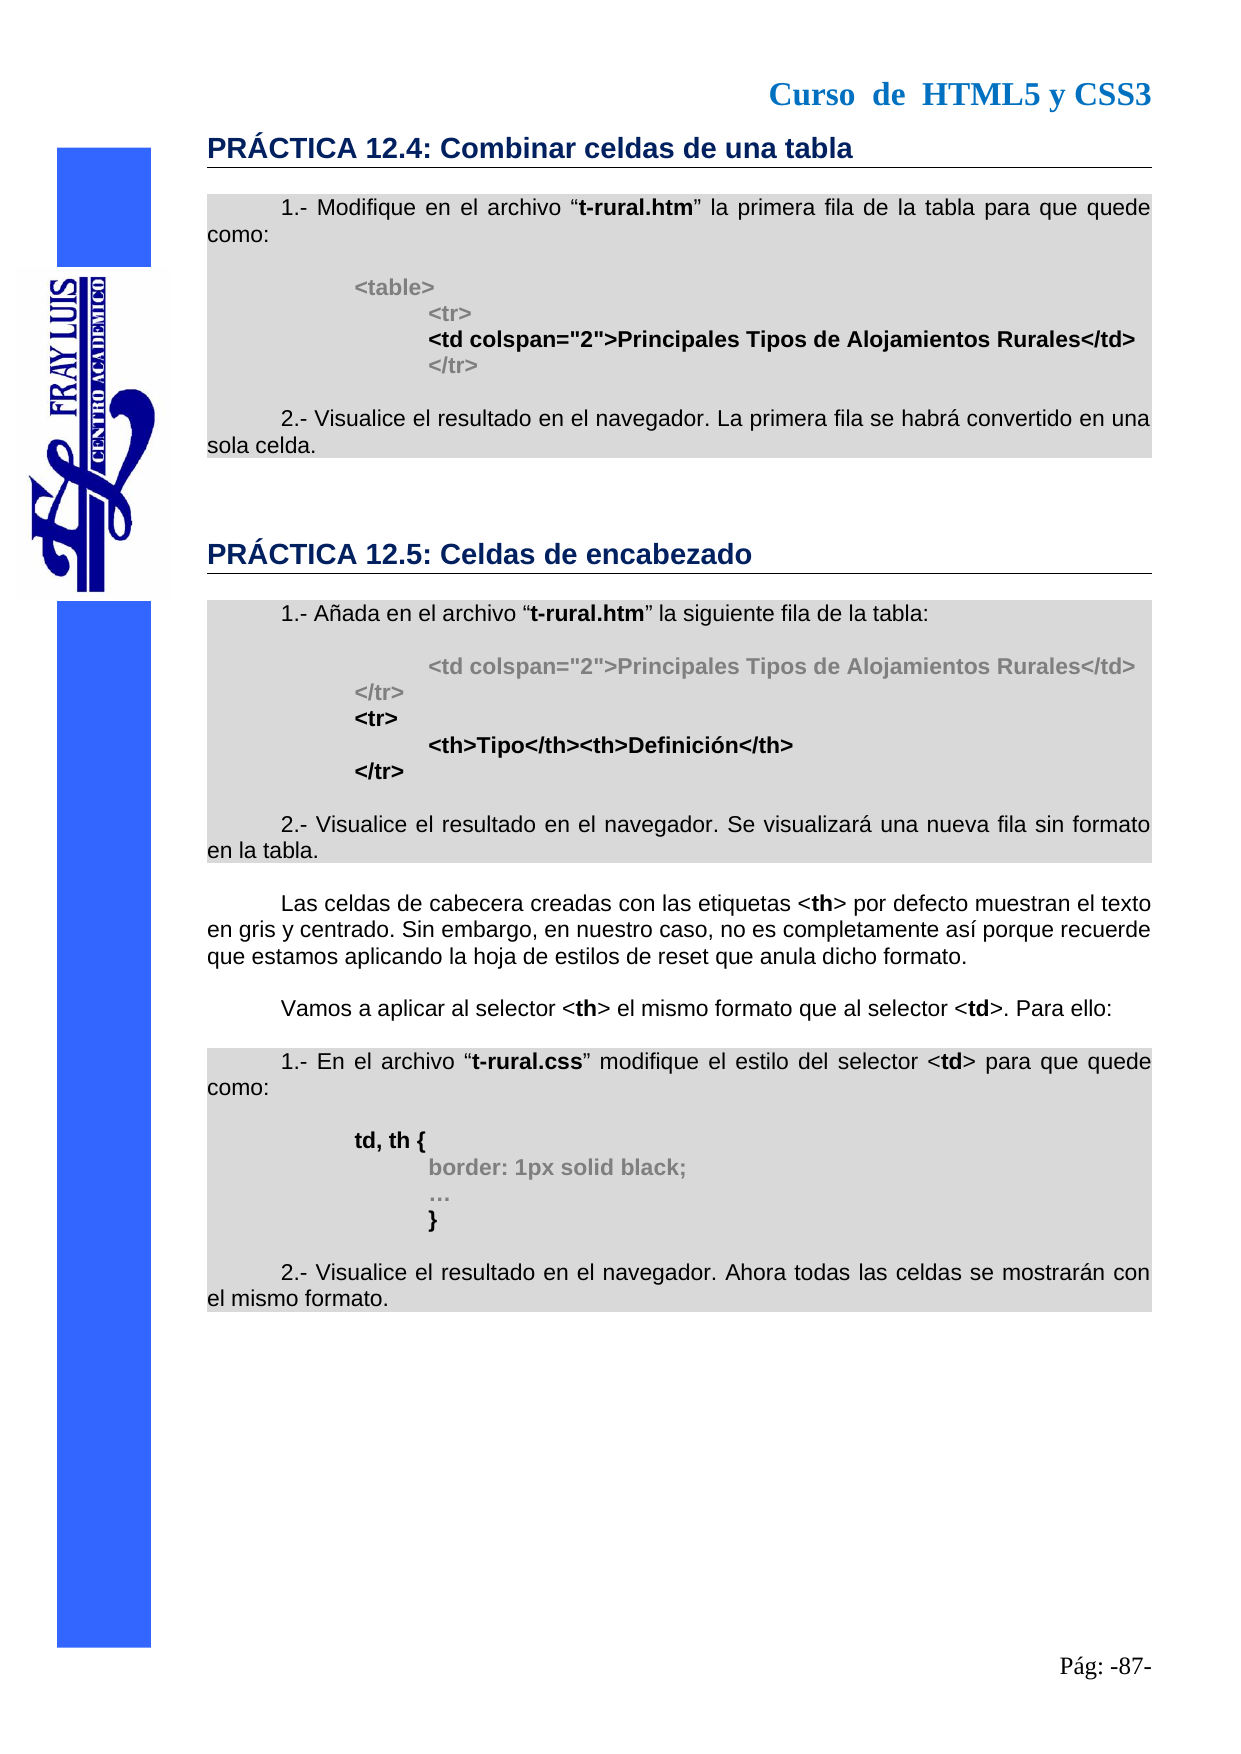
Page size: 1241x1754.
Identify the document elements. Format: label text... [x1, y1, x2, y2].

text 1.- En el archivo “t-rural.css” modifique el estilo del selector <td> para que quede como: [207, 1048, 1152, 1101]
text <td colspan="2">Principales Tipos de Alojamientos Rurales</td> [207, 653, 1152, 679]
text border: 1px solid black; [207, 1153, 1152, 1180]
text Las celdas de cabecera creadas con las etiquetas <th> por defecto muestran el texto en gris y centrado. Sin embargo, en nuestro caso, no es completamente así porque recuerde que estamos aplicando la hoja de estilos de reset que anula dicho formato. [207, 890, 1152, 969]
text </tr> [207, 679, 1152, 705]
text <tr> [207, 705, 1152, 732]
text <th>Tipo</th><th>Definición</th> [207, 732, 1152, 758]
text <tr> [207, 300, 1152, 326]
text 2.- Visualice el resultado en el navegador. Se visualizará una nueva fila sin formato en la tabla. [207, 811, 1152, 863]
text 2.- Visualice el resultado en el navegador. La primera fila se habrá convertido en una sola celda. [207, 405, 1152, 458]
text Vamos a aplicar al selector <th> el mismo formato que al selector <td>. Para ello: [207, 995, 1152, 1022]
text td, th { [207, 1127, 1152, 1153]
text PRÁCTICA 12.5: Celdas de encabezado [207, 537, 1152, 573]
text 1.- Añada en el archivo “t-rural.htm” la siguiente fila de la tabla: [207, 600, 1152, 626]
text </tr> [207, 352, 1152, 379]
text 2.- Visualice el resultado en el navegador. Ahora todas las celdas se mostrarán con el mismo formato. [207, 1259, 1152, 1312]
text <td colspan="2">Principales Tipos de Alojamientos Rurales</td> [207, 326, 1152, 352]
text 1.- Modifique en el archivo “t-rural.htm” la primera fila de la tabla para que quede como: [207, 194, 1152, 247]
text PRÁCTICA 12.4: Combinar celdas de una tabla [207, 131, 1152, 167]
text } [207, 1206, 1152, 1232]
text </tr> [207, 758, 1152, 784]
text … [207, 1180, 1152, 1206]
text <table> [207, 273, 1152, 300]
